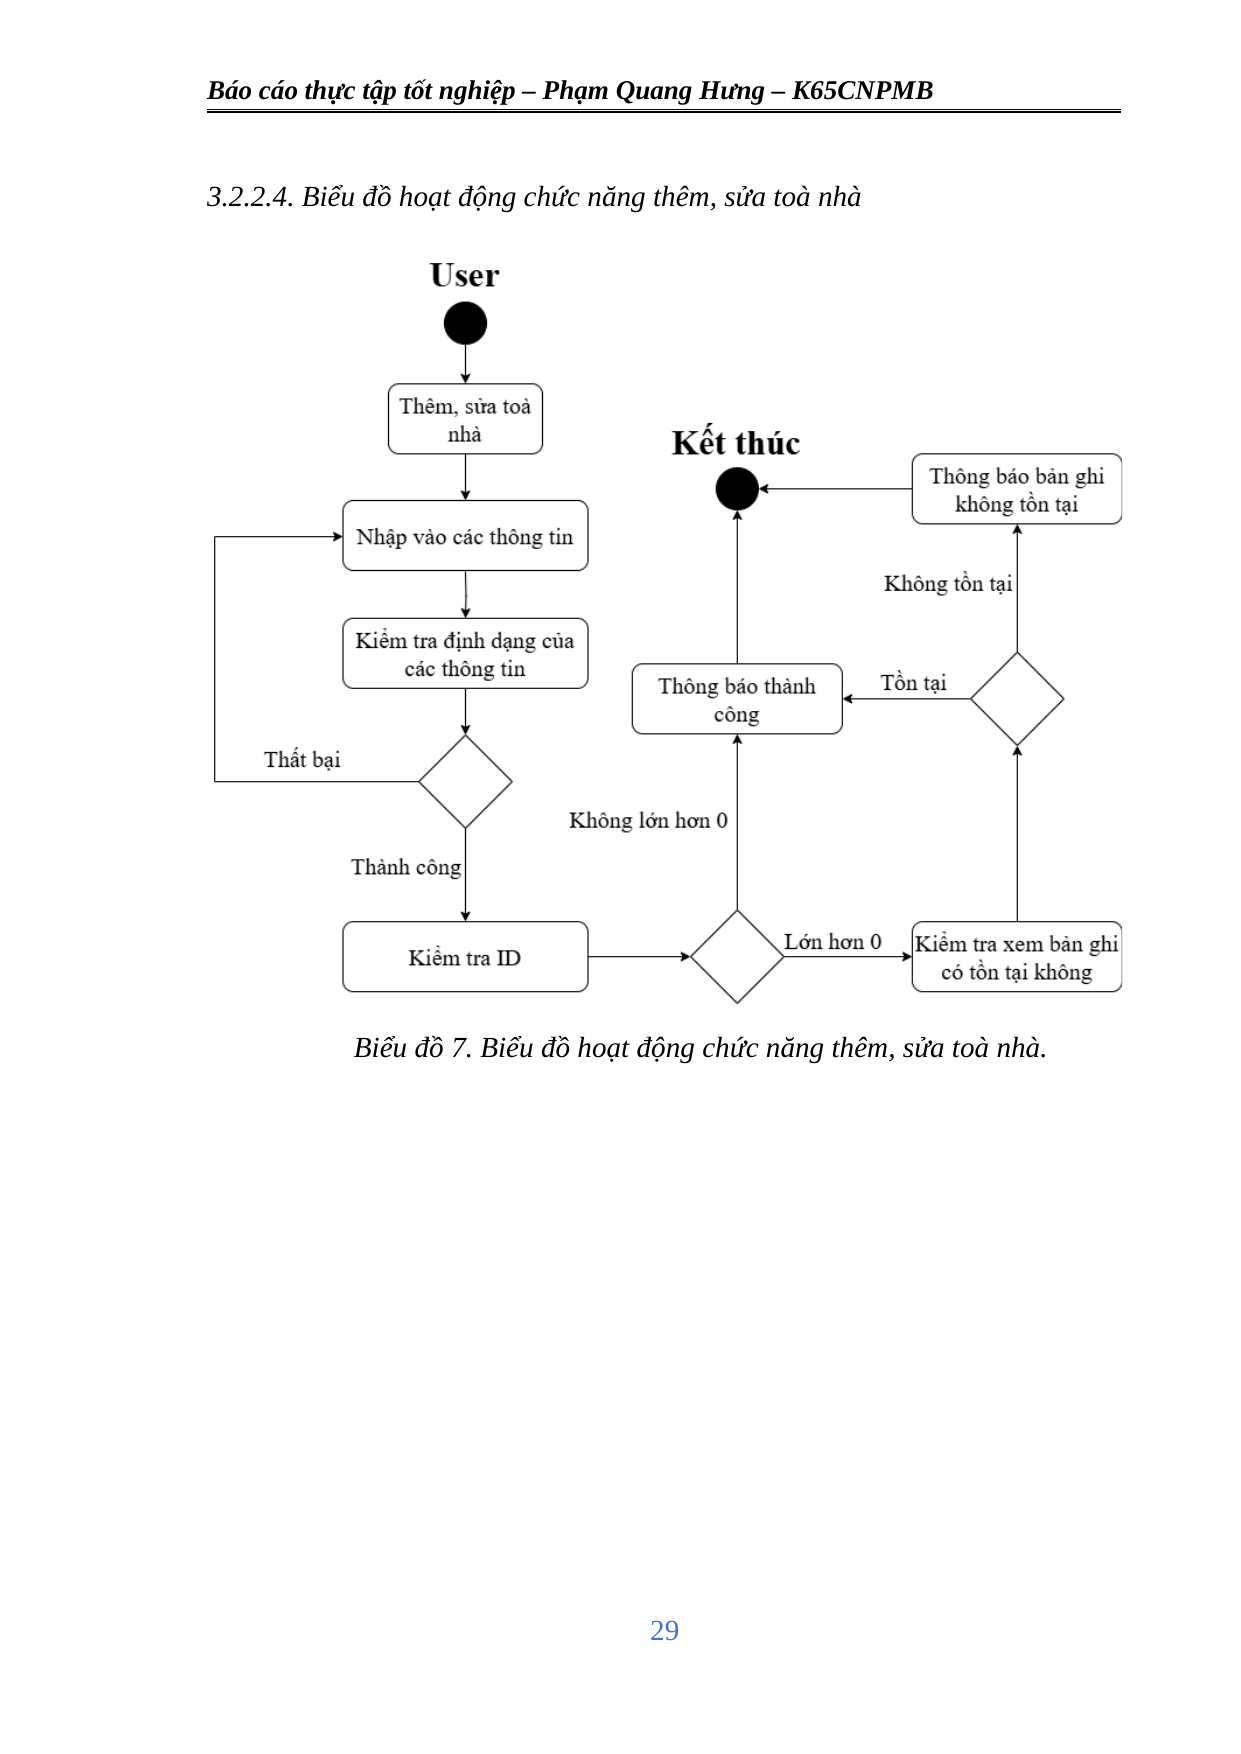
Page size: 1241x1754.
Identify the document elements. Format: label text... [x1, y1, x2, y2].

picture [206, 227, 1123, 1004]
subtitle 3.2.2.4. Biểu đồ hoạt động chức năng thêm, sửa toà nhà [207, 179, 1122, 213]
subtitle Biểu đồ 7. Biểu đồ hoạt động chức năng thêm, sửa toà nhà. [282, 1030, 1122, 1064]
